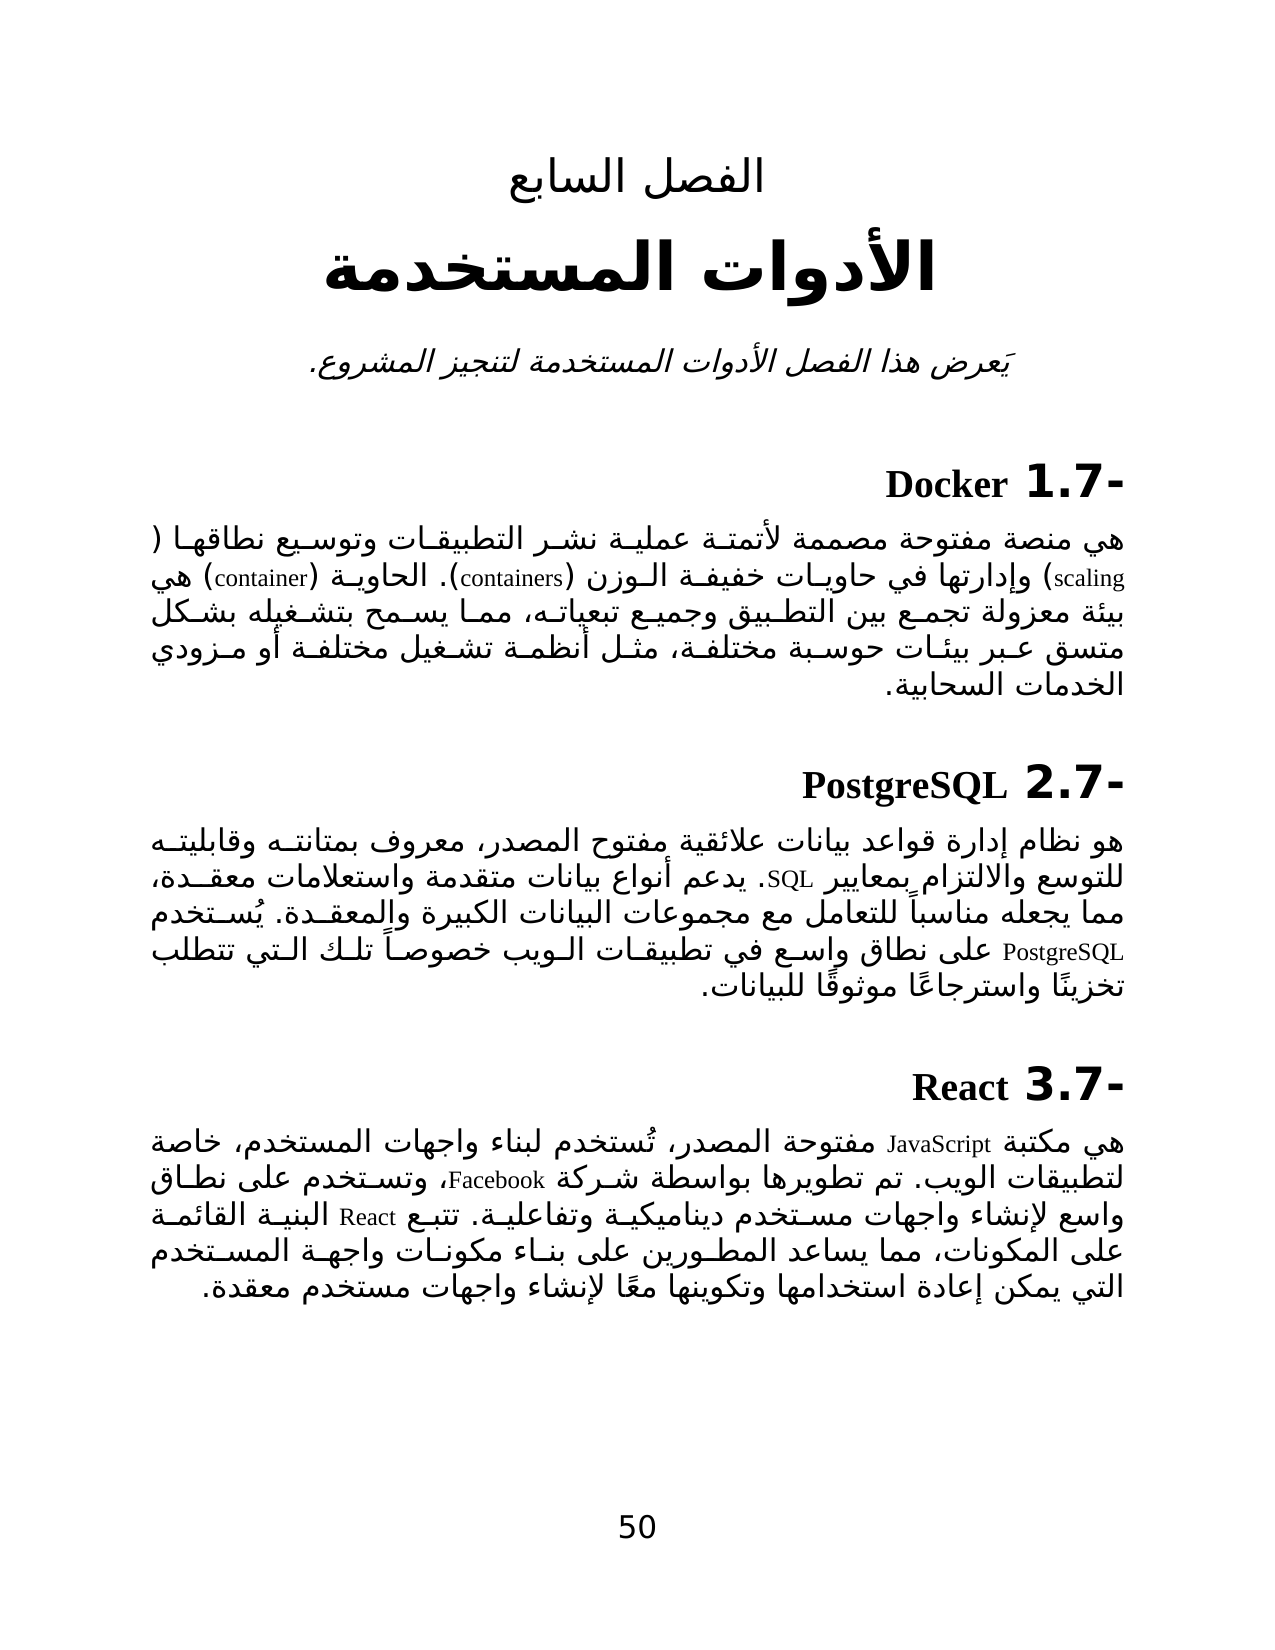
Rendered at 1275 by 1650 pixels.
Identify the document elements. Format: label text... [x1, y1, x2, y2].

text الفصل السابع [150, 150, 1125, 203]
text الأدوات المستخدمة [225, 228, 1036, 306]
text -3.7 React [150, 1057, 1125, 1111]
text هي مكتبة JavaScript مفتوحة المصدر، تُستخدم لبناء واجهات المستخدم، خاصة لتطبيقات الويب. تم تطويرها بواسطة شركة Facebook، وتستخدم على نطاق واسع لإنشاء واجهات مستخدم ديناميكية وتفاعلية. تتبع React البنية القائمة على المكونات، مما يساعد المطورين على بناء مكونات واجهة المستخدم التي يمكن إعادة استخدامها وتكوينها معًا لإنشاء واجهات مستخدم معقدة. [150, 1123, 1125, 1305]
text يَعرض هذا الفصل الأدوات المستخدمة لتنجيز المشروع. [262, 343, 1009, 380]
text -1.7 Docker [150, 455, 1125, 508]
text -2.7 PostgreSQL [150, 756, 1125, 809]
text هو نظام إدارة قواعد بيانات علائقية مفتوح المصدر، معروف بمتانته وقابليته للتوسع والالتزام بمعايير SQL. يدعم أنواع بيانات متقدمة واستعلامات معقدة، مما يجعله مناسباً للتعامل مع مجموعات البيانات الكبيرة والمعقدة. يُستخدم PostgreSQL على نطاق واسع في تطبيقات الويب خصوصاً تلك التي تتطلب تخزينًا واسترجاعًا موثوقًا للبيانات. [150, 822, 1125, 1004]
text هي منصة مفتوحة مصممة لأتمتة عملية نشر التطبيقات وتوسيع نطاقها (scaling) وإدارتها في حاويات خفيفة الوزن (containers). الحاوية (container) هي بيئة معزولة تجمع بين التطبيق وجميع تبعياته، مما يسمح بتشغيله بشكل متسق عبر بيئات حوسبة مختلفة، مثل أنظمة تشغيل مختلفة أو مزودي الخدمات السحابية. [150, 521, 1125, 702]
